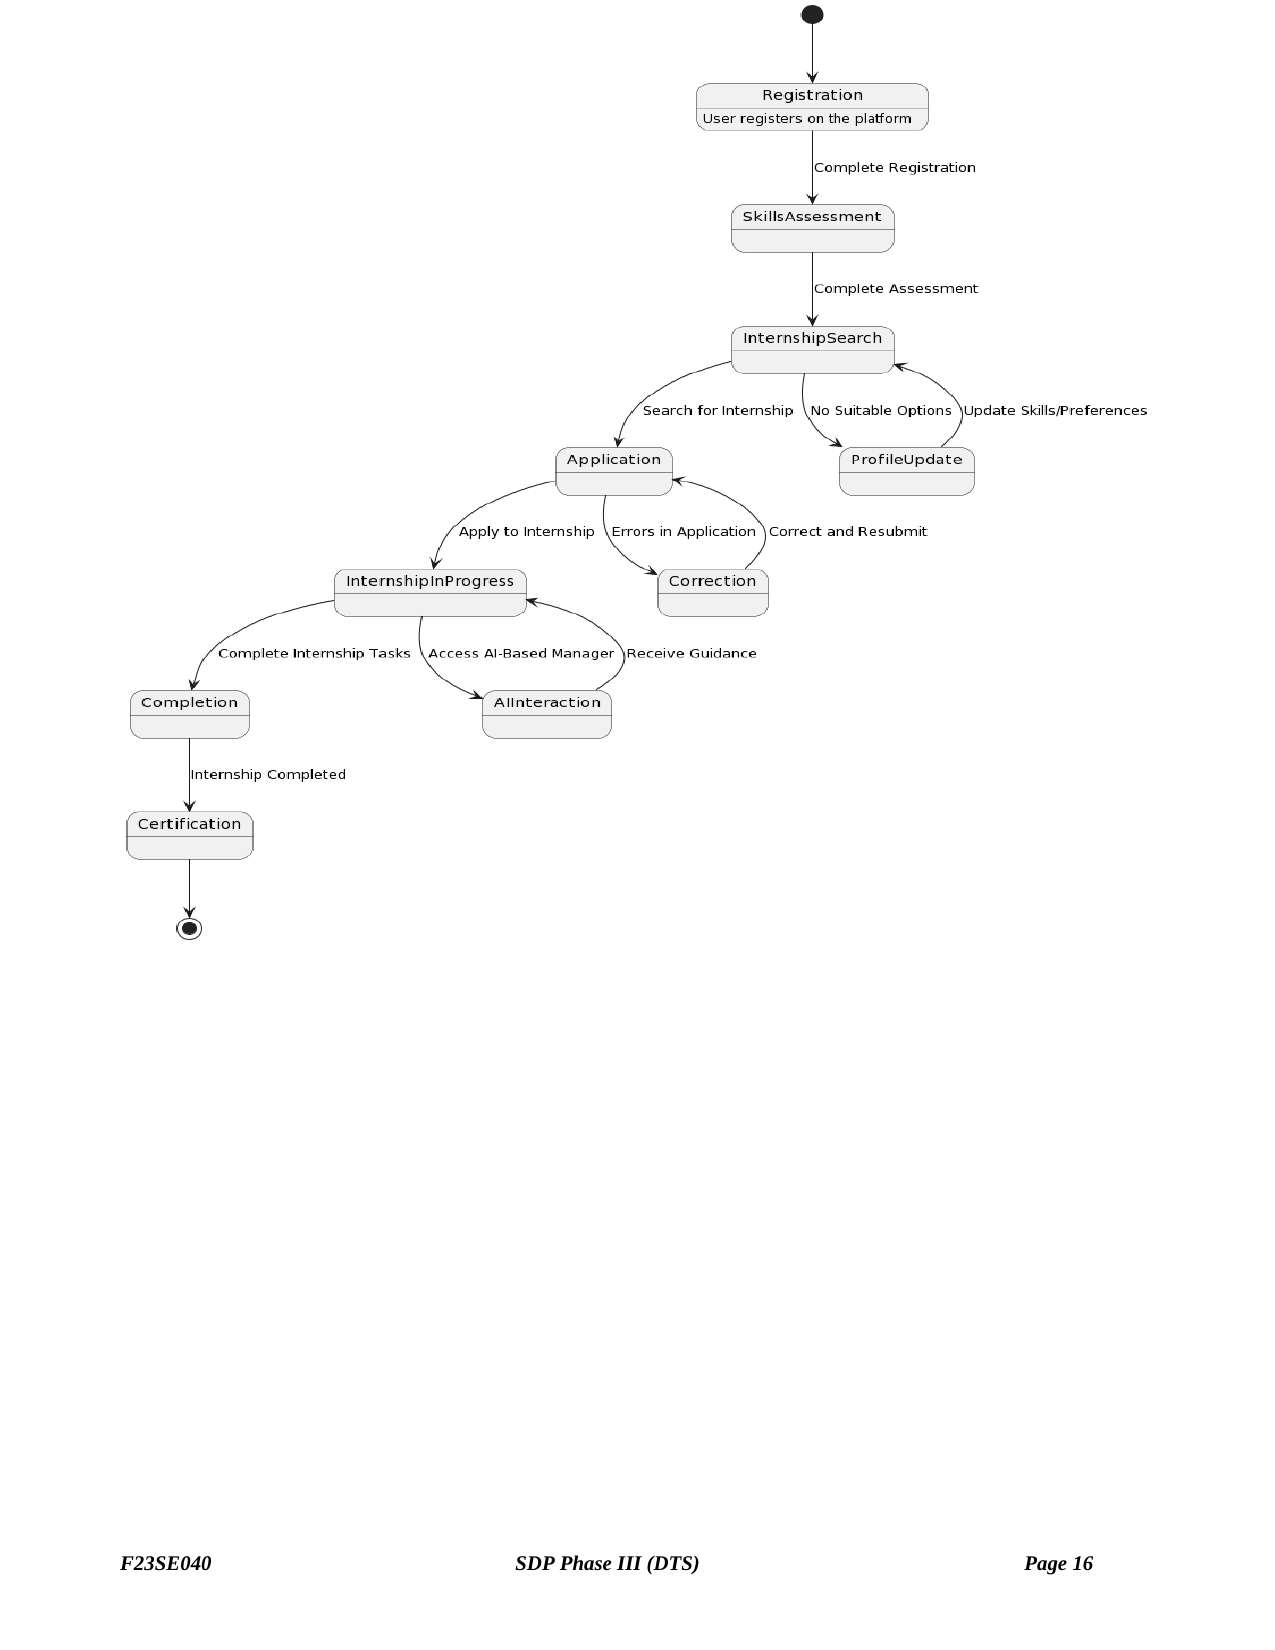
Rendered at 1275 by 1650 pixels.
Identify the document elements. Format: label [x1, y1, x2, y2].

picture [119, 0, 1155, 943]
